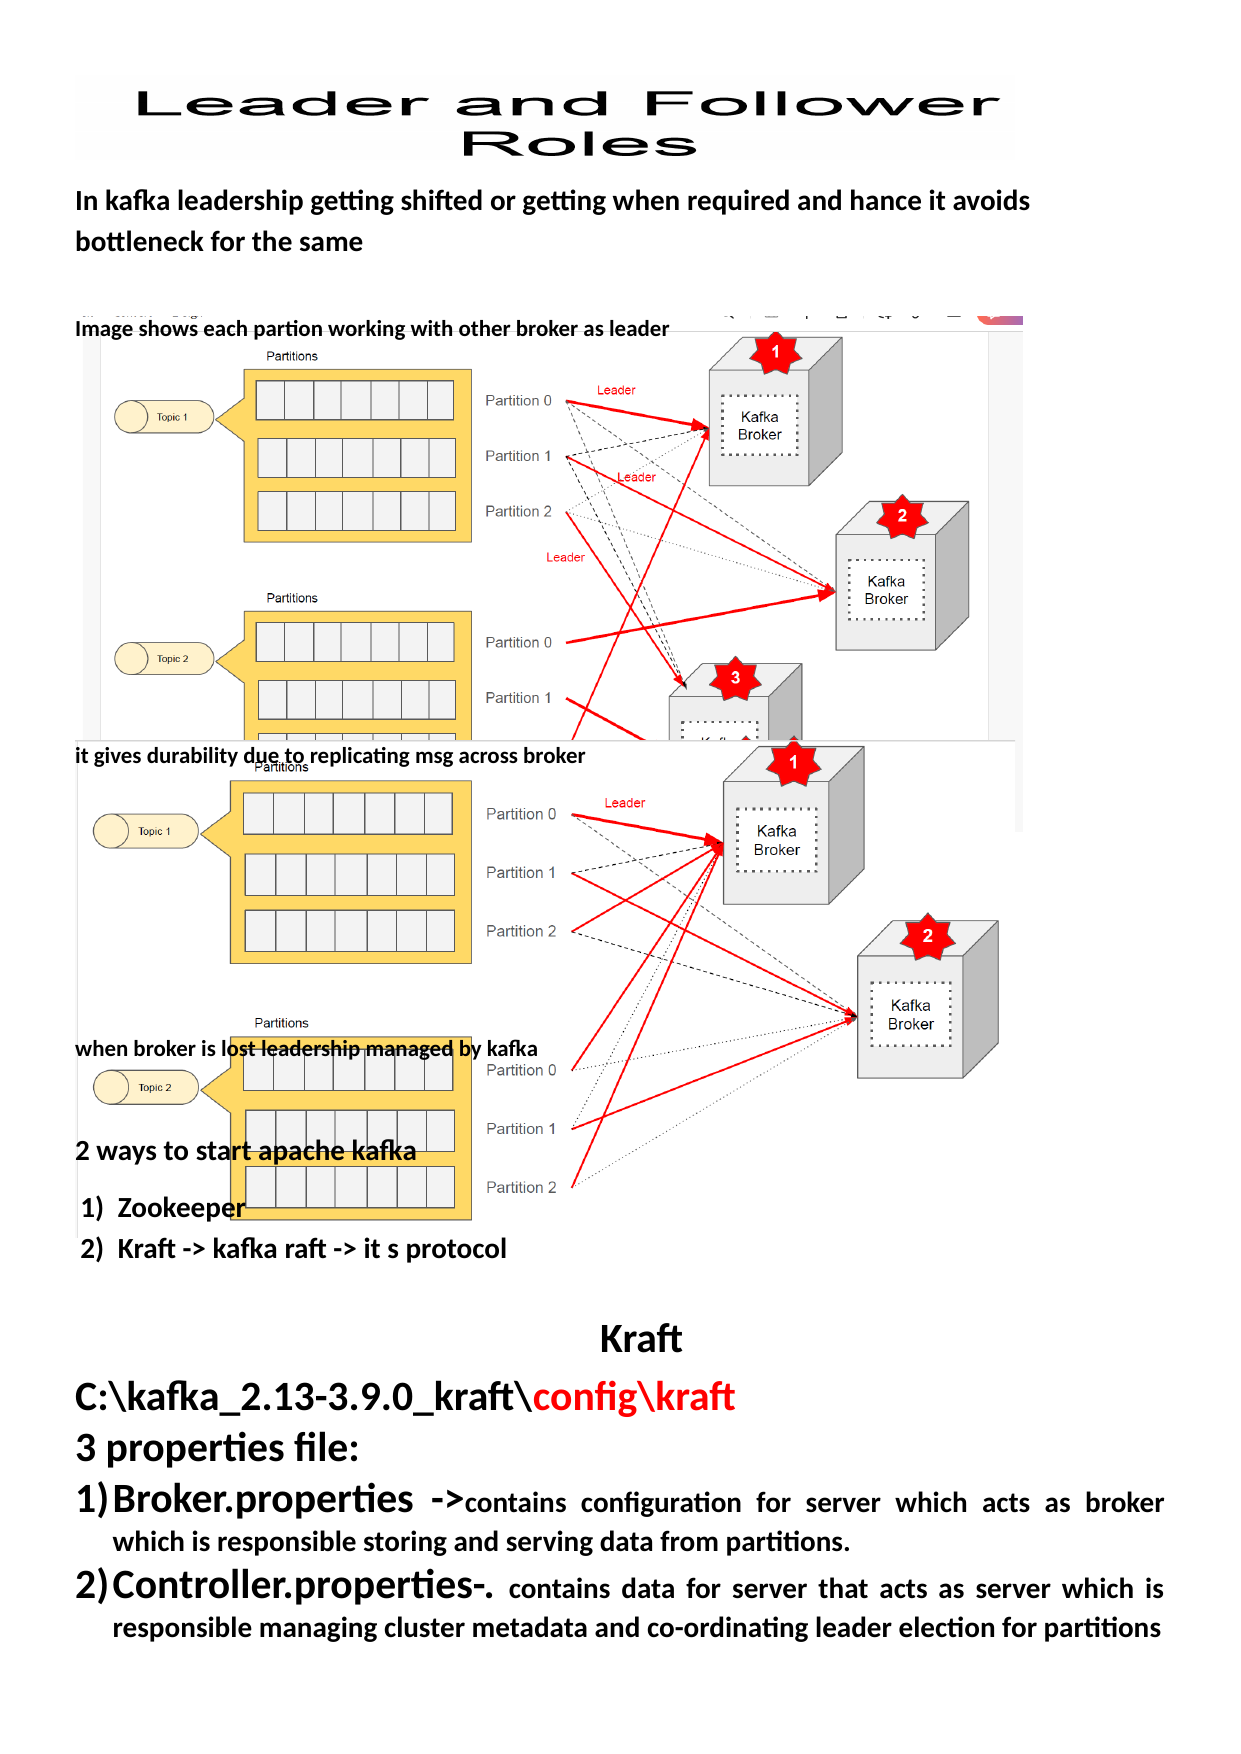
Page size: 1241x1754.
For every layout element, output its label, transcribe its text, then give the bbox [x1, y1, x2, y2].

picture [75, 75, 1015, 161]
text it gives durability due to replicating msg across broker [75, 741, 1165, 769]
picture [75, 378, 1023, 741]
text Image shows each partion working with other broker as leader [75, 314, 1165, 378]
text 2 ways to start apache kafka [75, 1132, 1165, 1167]
picture [75, 769, 1023, 1034]
list Controller.properties-. contains data for server that acts as server which is responsible managing cluster metadata and co-ordinating leader election for partitions [75, 1558, 1165, 1645]
picture [75, 1062, 1016, 1132]
list Broker.properties ->contains configuration for server which acts as broker which is responsible storing and serving data from partitions. [75, 1472, 1165, 1558]
list Kraft [118, 1312, 1165, 1363]
list C:\kafka_2.13-3.9.0_kraft\config\kraft [75, 1370, 1165, 1421]
text In kafka leadership getting shifted or getting when required and hance it avoids bottleneck for the same [75, 182, 1165, 293]
list Kraft -> kafka raft -> it s protocol [80, 1230, 1165, 1266]
list 3 properties file: [75, 1421, 1165, 1472]
text when broker is lost leadership managed by kafka [75, 1034, 1165, 1062]
list Zookeeper [80, 1189, 1165, 1225]
picture [75, 1167, 1016, 1238]
